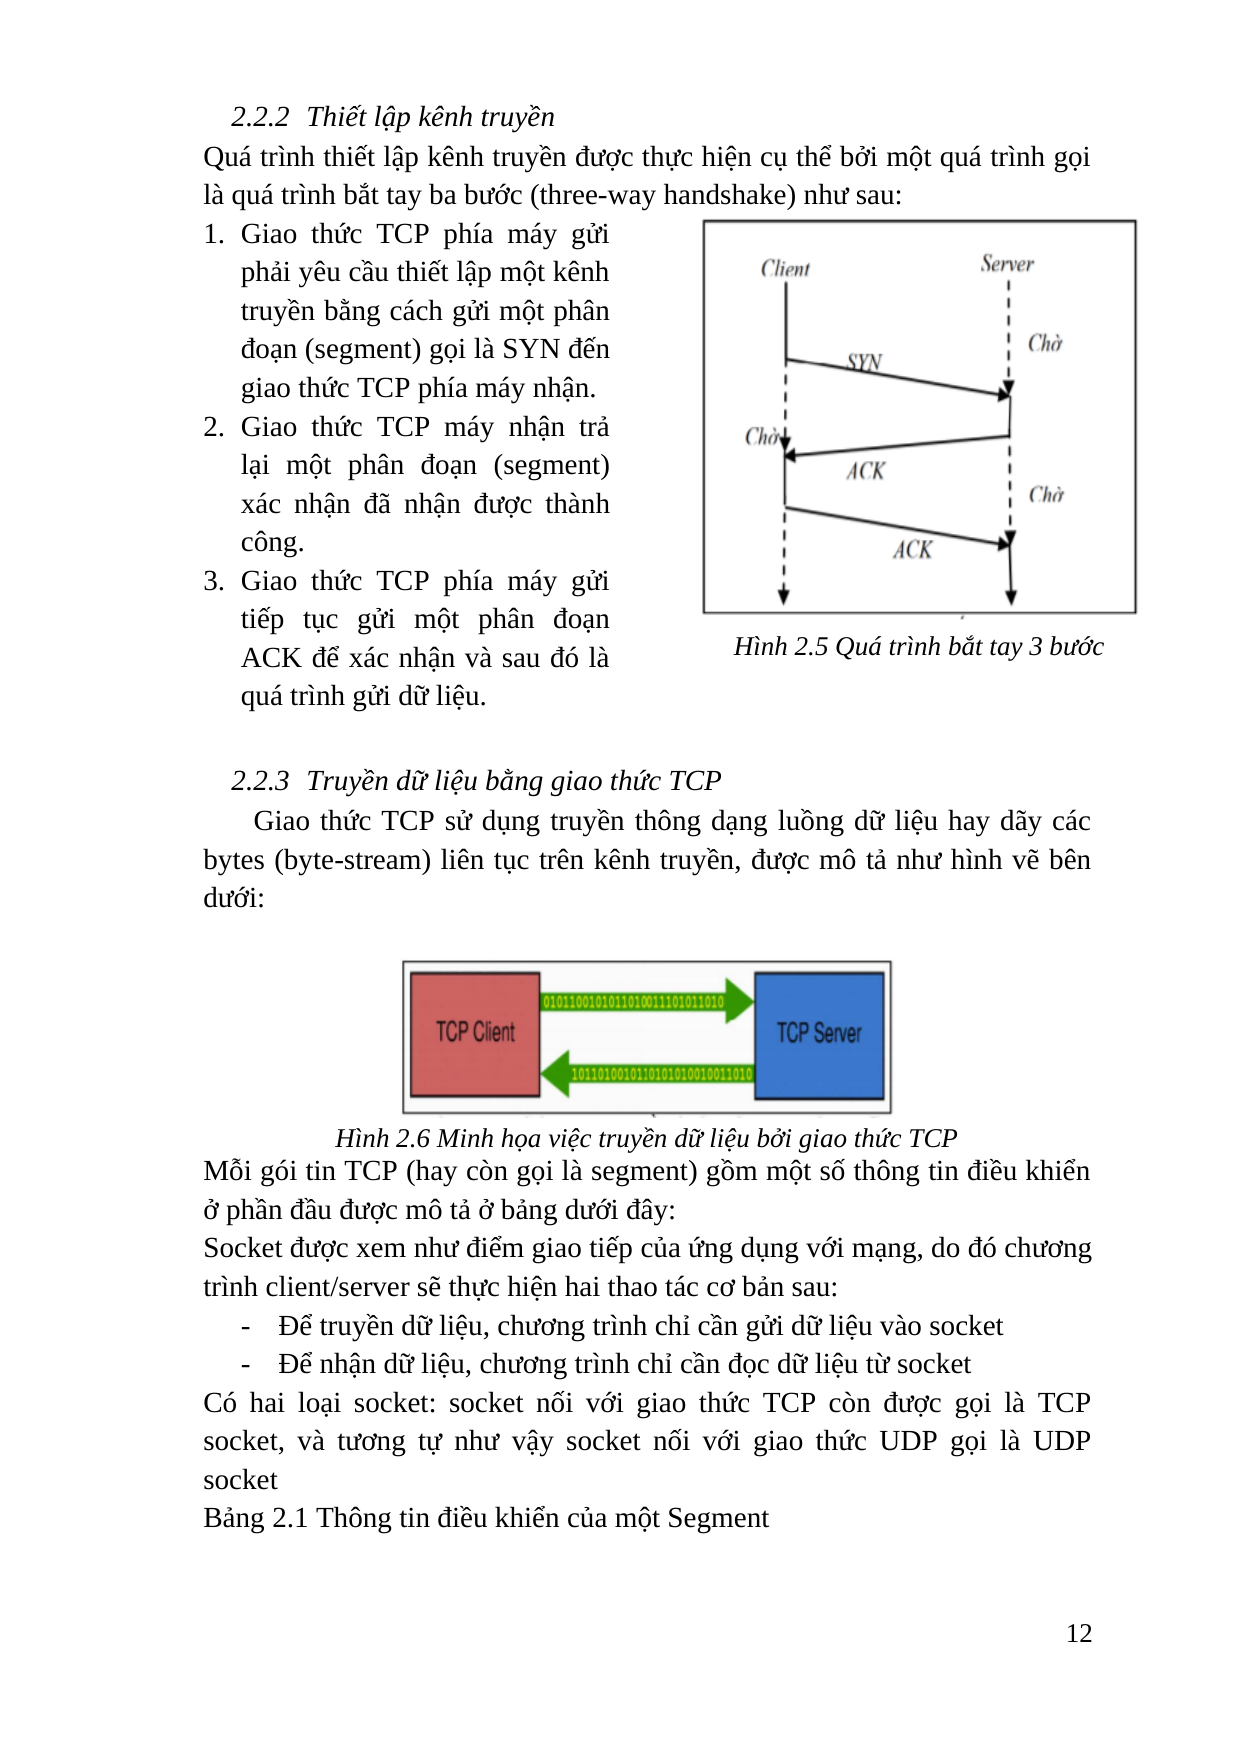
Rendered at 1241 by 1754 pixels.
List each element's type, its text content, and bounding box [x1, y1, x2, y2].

list Giao thức TCP phía máy gửi phải yêu cầu thiết lập một kênh truyền bằng cách gửi một phân đoạn (segment) gọi là SYN đến giao thức TCP phía máy nhận. [203, 216, 610, 404]
subtitle Truyền dữ liệu bằng giao thức TCP [231, 763, 1093, 797]
picture [400, 957, 896, 1118]
subtitle Thiết lập kênh truyền [231, 99, 1093, 133]
text Mỗi gói tin TCP (hay còn gọi là segment) gồm một số thông tin điều khiển ở phần đầu được mô tả ở bảng dưới đây: [203, 1153, 1093, 1226]
list Giao thức TCP máy nhận trả lại một phân đoạn (segment) xác nhận đã nhận được thành công. [203, 409, 610, 558]
text Quá trình thiết lập kênh truyền được thực hiện cụ thể bởi một quá trình gọi là quá trình bắt tay ba bước (three-way handshake) như sau: [203, 139, 1093, 211]
text Có hai loại socket: socket nối với giao thức TCP còn được gọi là TCP socket, và tương tự như vậy socket nối với giao thức UDP gọi là UDP socket [203, 1385, 1093, 1495]
text Hình 2.6 Minh họa việc truyền dữ liệu bởi giao thức TCP [203, 1122, 1093, 1153]
list Giao thức TCP phía máy gửi tiếp tục gửi một phân đoạn ACK để xác nhận và sau đó là quá trình gửi dữ liệu. [203, 563, 610, 712]
picture [700, 217, 1140, 621]
text Socket được xem như điểm giao tiếp của ứng dụng với mạng, do đó chương trình client/server sẽ thực hiện hai thao tác cơ bản sau: [203, 1231, 1093, 1303]
text Giao thức TCP sử dụng truyền thông dạng luồng dữ liệu hay dãy các bytes (byte-stream) liên tục trên kênh truyền, được mô tả như hình vẽ bên dưới: [203, 803, 1093, 914]
list Để truyền dữ liệu, chương trình chỉ cần gửi dữ liệu vào socket [241, 1308, 1093, 1341]
text Bảng 2.1 Thông tin điều khiển của một Segment [203, 1500, 1093, 1534]
list Để nhận dữ liệu, chương trình chỉ cần đọc dữ liệu từ socket [241, 1346, 1093, 1380]
